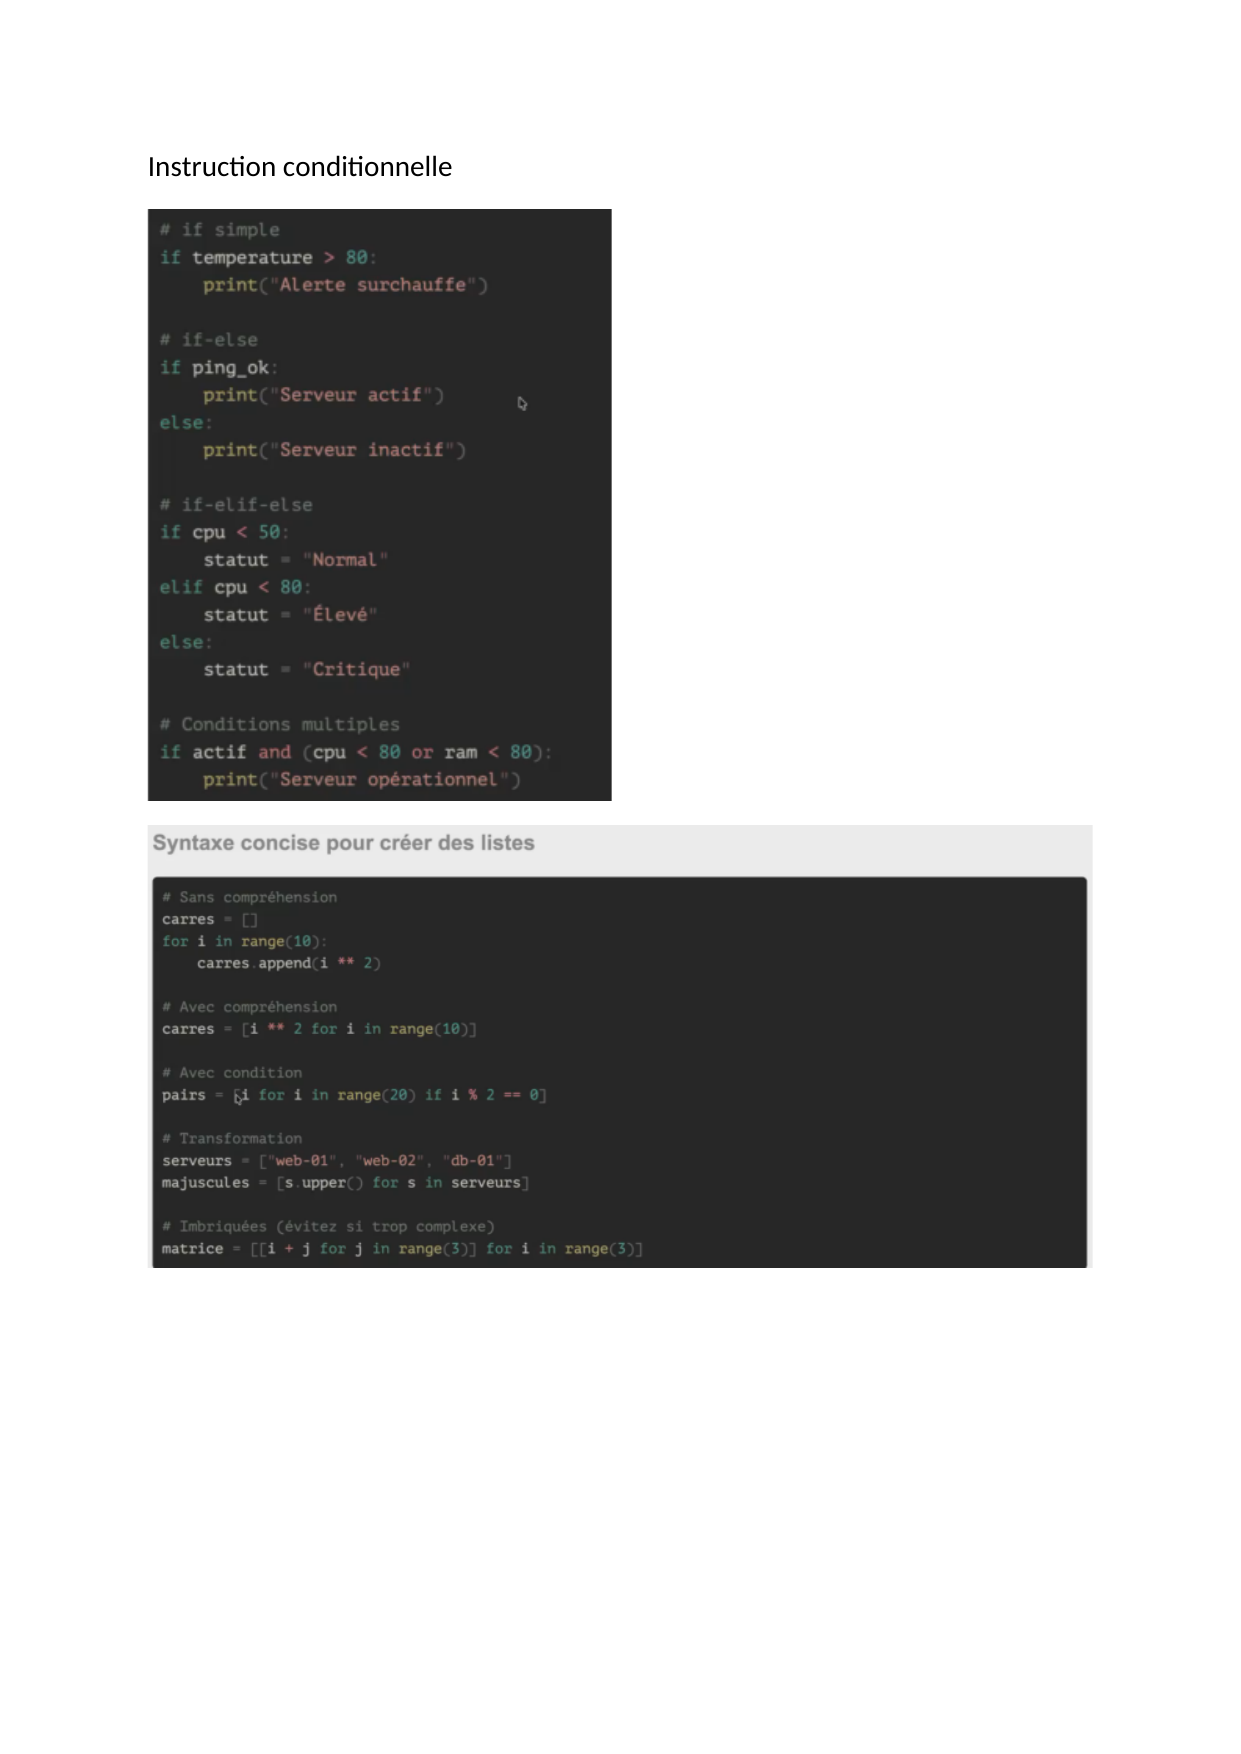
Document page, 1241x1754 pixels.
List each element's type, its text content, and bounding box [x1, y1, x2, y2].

text Instruction conditionnelle [148, 148, 1093, 183]
picture [147, 825, 1093, 1268]
picture [147, 209, 612, 801]
